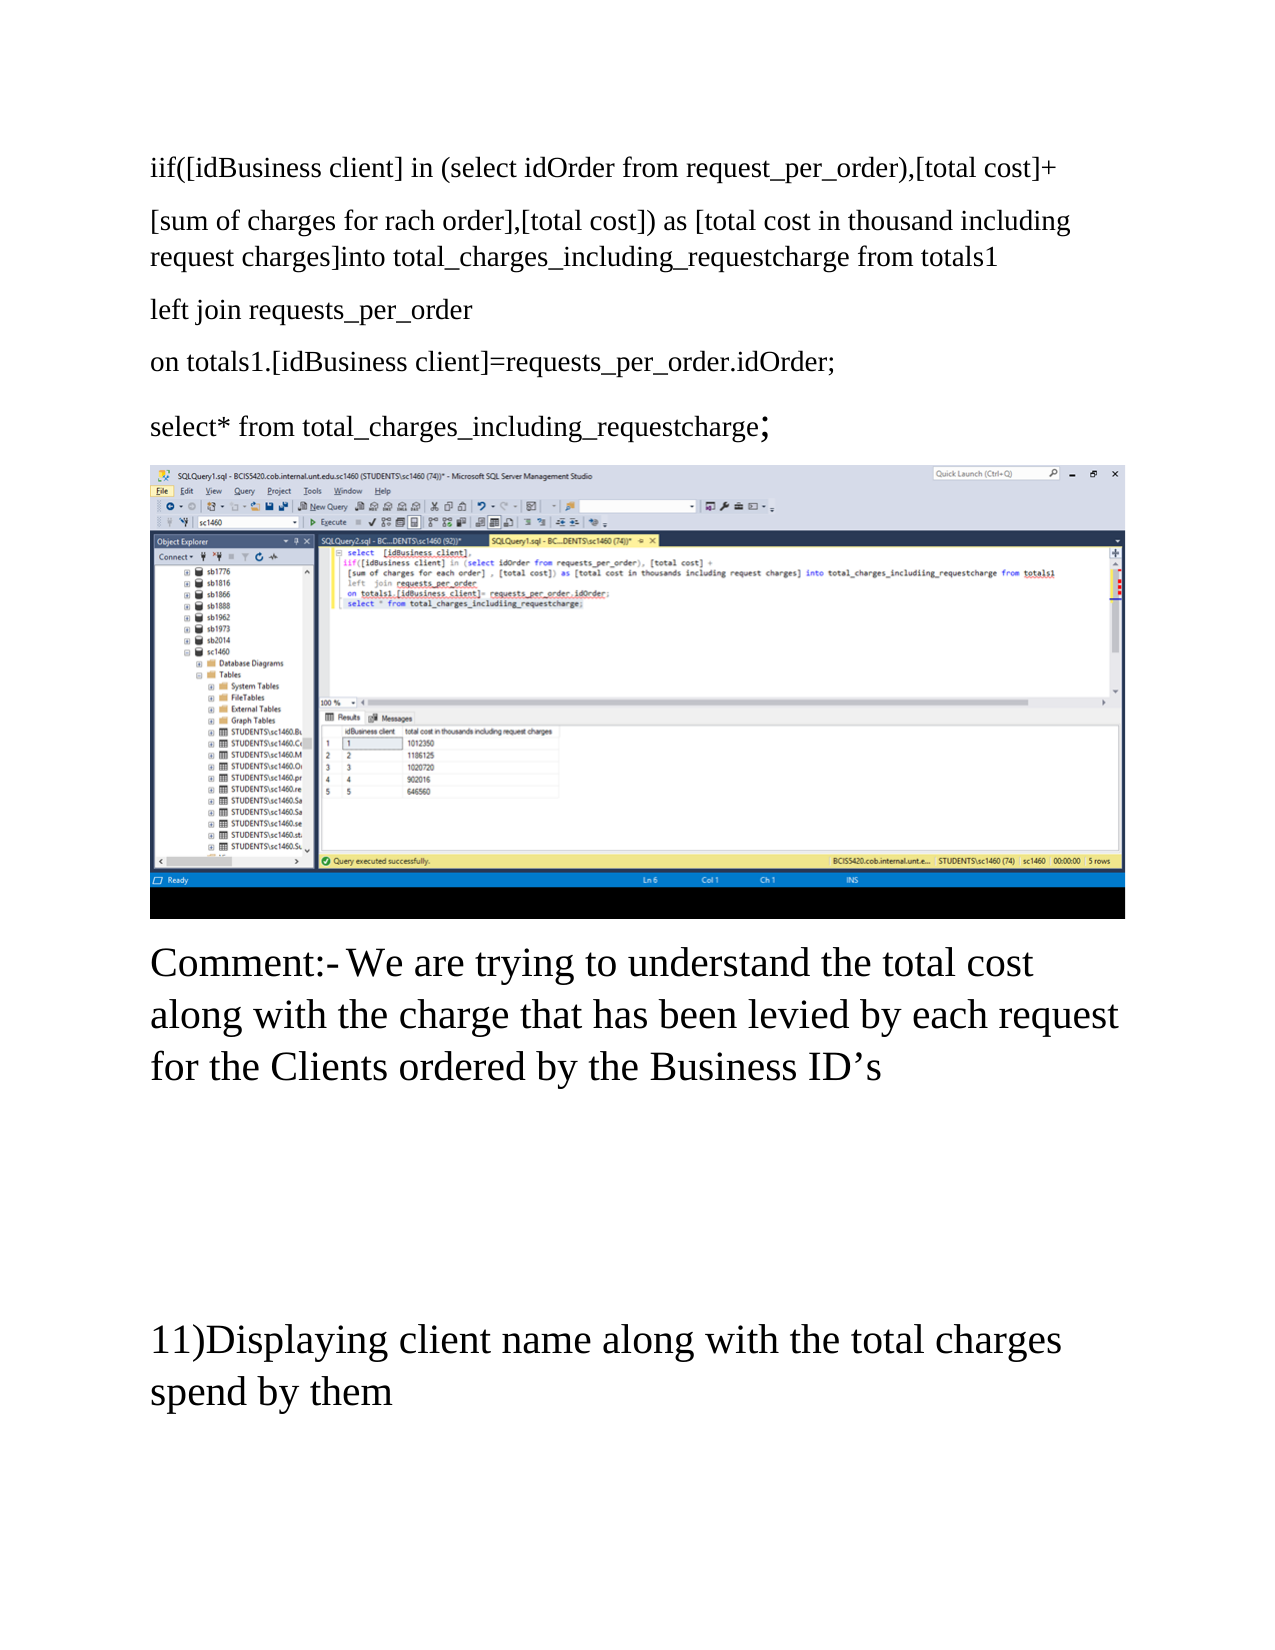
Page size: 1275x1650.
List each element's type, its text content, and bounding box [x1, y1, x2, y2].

text left join requests_per_order [150, 292, 1125, 325]
text select* from total_charges_including_requestcharge; [150, 397, 1125, 445]
text [sum of charges for rach order],[total cost]) as [total cost in thousand including request charges]into total_charges_including_requestcharge from totals1 [150, 203, 1125, 272]
text on totals1.[idBusiness client]=requests_per_order.idOrder; [150, 344, 1125, 378]
text Comment:- We are trying to understand the total cost along with the charge that has been levied by each request for the Clients ordered by the Business ID’s [150, 938, 1125, 1089]
text iif([idBusiness client] in (select idOrder from request_per_order),[total cost]+ [150, 150, 1125, 183]
picture [150, 465, 1125, 919]
text 11)Displaying client name along with the total charges spend by them [150, 1314, 1125, 1414]
